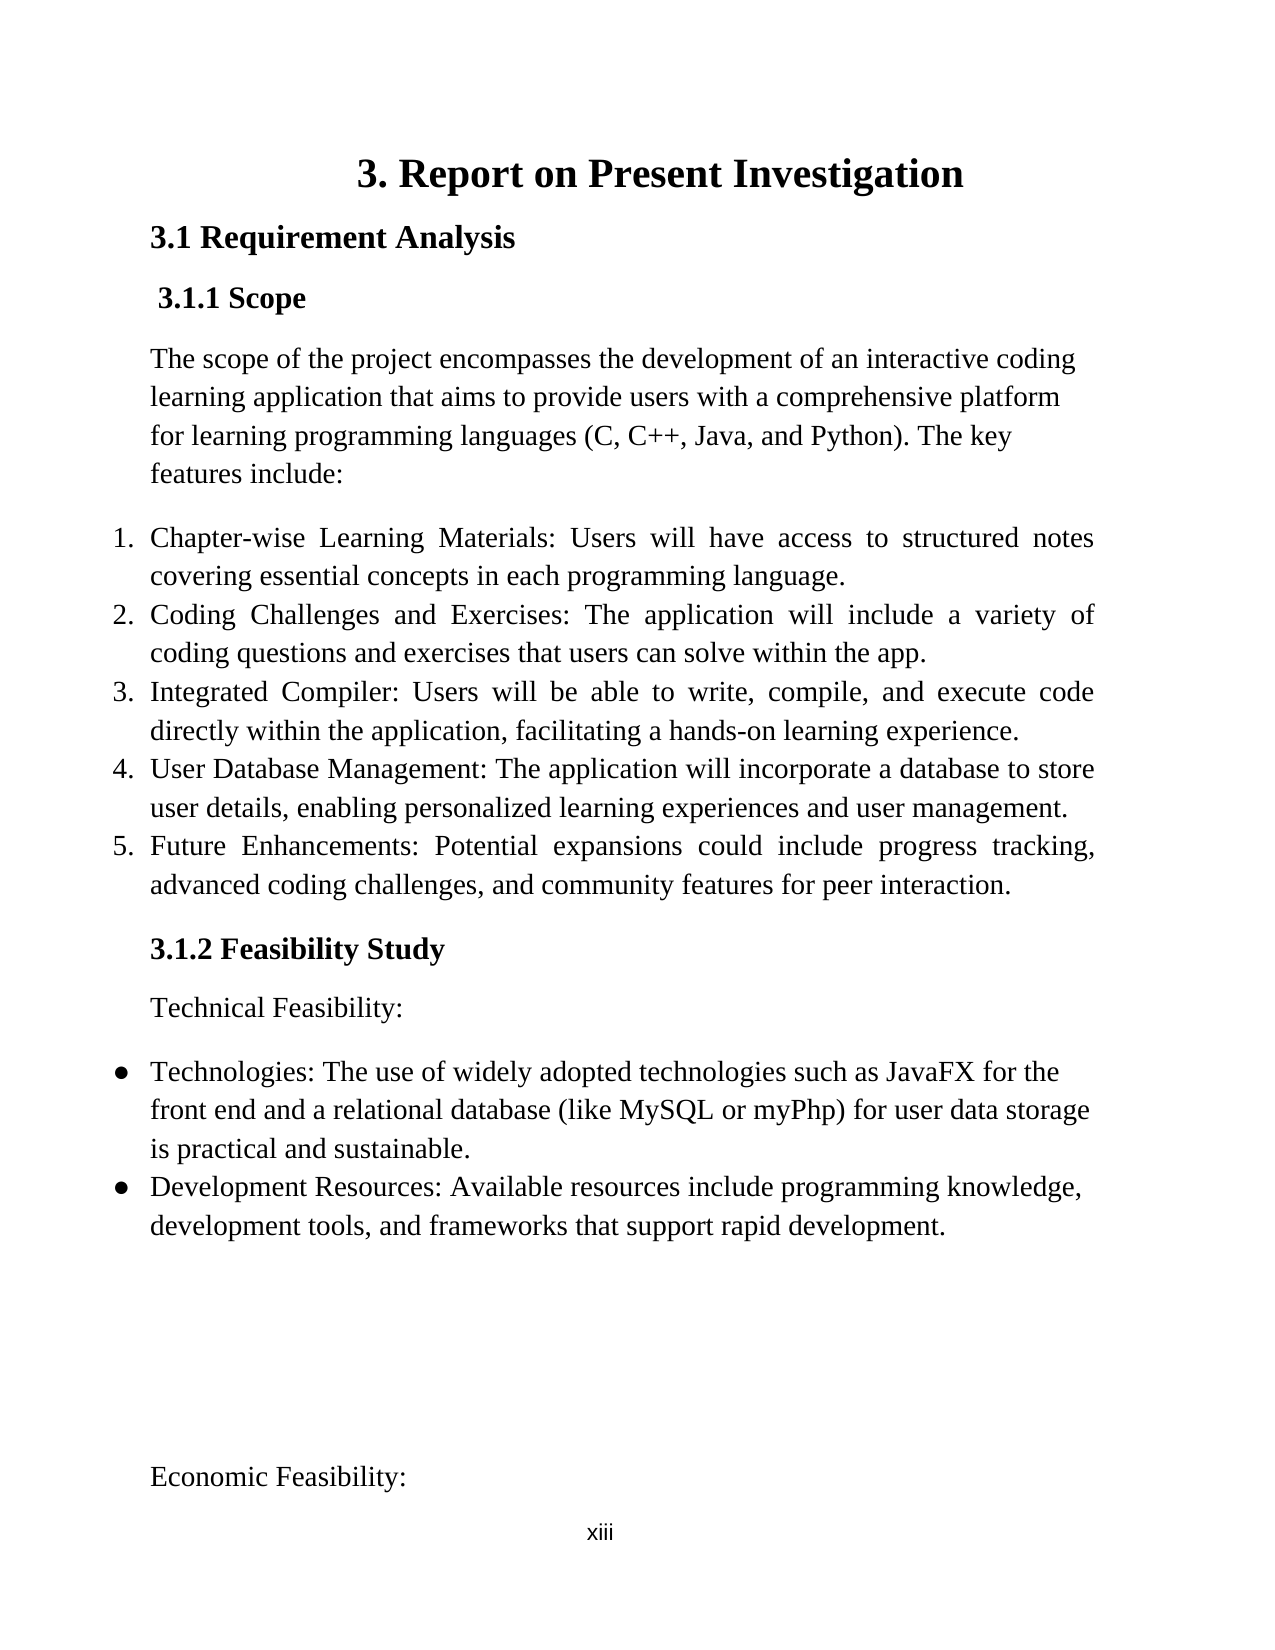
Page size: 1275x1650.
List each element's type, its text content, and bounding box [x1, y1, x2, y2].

list Coding Challenges and Exercises: The application will include a variety of coding questions and exercises that users can solve within the app. [112, 597, 1096, 669]
text Economic Feasibility: [150, 1459, 1096, 1492]
list Future Enhancements: Potential expansions could include progress tracking, advanced coding challenges, and community features for peer interaction. [112, 828, 1096, 900]
text The scope of the project encompasses the development of an interactive coding learning application that aims to provide users with a comprehensive platform for learning programming languages (C, C++, Java, and Python). The key features include: [150, 341, 1096, 490]
list Technologies: The use of widely adopted technologies such as JavaFX for the front end and a relational database (like MySQL or myPhp) for user data storage is practical and sustainable. [112, 1054, 1096, 1164]
text Technical Feasibility: [150, 990, 1096, 1024]
list Integrated Compiler: Users will be able to write, compile, and execute code directly within the application, facilitating a hands-on learning experience. [112, 674, 1096, 746]
list User Database Management: The application will incorporate a database to store user details, enabling personalized learning experiences and user management. [112, 751, 1096, 823]
text 3.1.2 Feasibility Study [150, 930, 1096, 966]
list Chapter-wise Learning Materials: Users will have access to structured notes covering essential concepts in each programming language. [112, 520, 1096, 592]
text 3.1 Requirement Analysis [150, 217, 1096, 256]
text 3. Report on Present Investigation [150, 149, 1096, 197]
list Development Resources: Available resources include programming knowledge, development tools, and frameworks that support rapid development. [112, 1169, 1096, 1241]
text 3.1.1 Scope [150, 280, 1096, 316]
